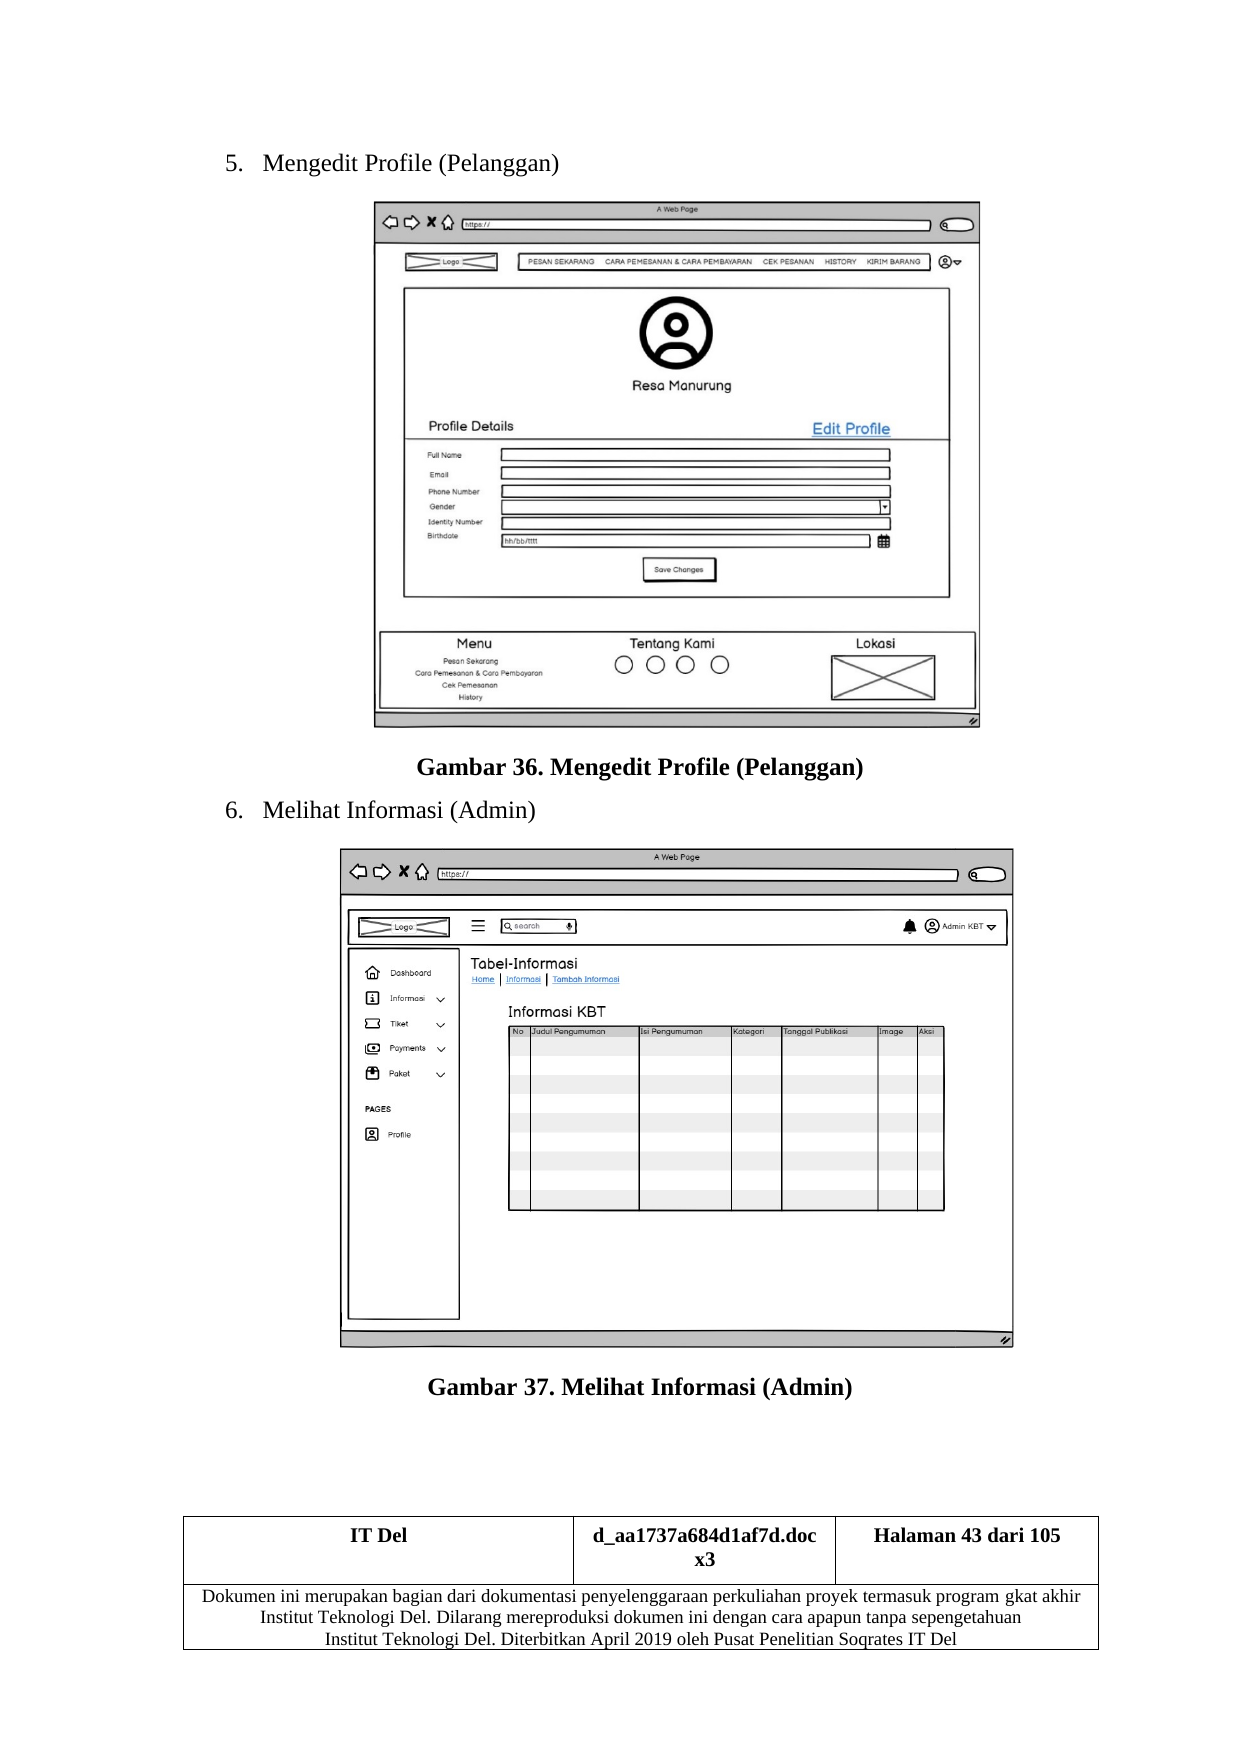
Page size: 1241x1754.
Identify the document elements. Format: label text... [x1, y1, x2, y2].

picture [373, 201, 981, 728]
list Mengedit Profile (Pelanggan) [225, 148, 1092, 176]
picture [339, 848, 1014, 1348]
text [187, 1372, 1092, 1487]
list Melihat Informasi (Admin) [225, 795, 1092, 824]
